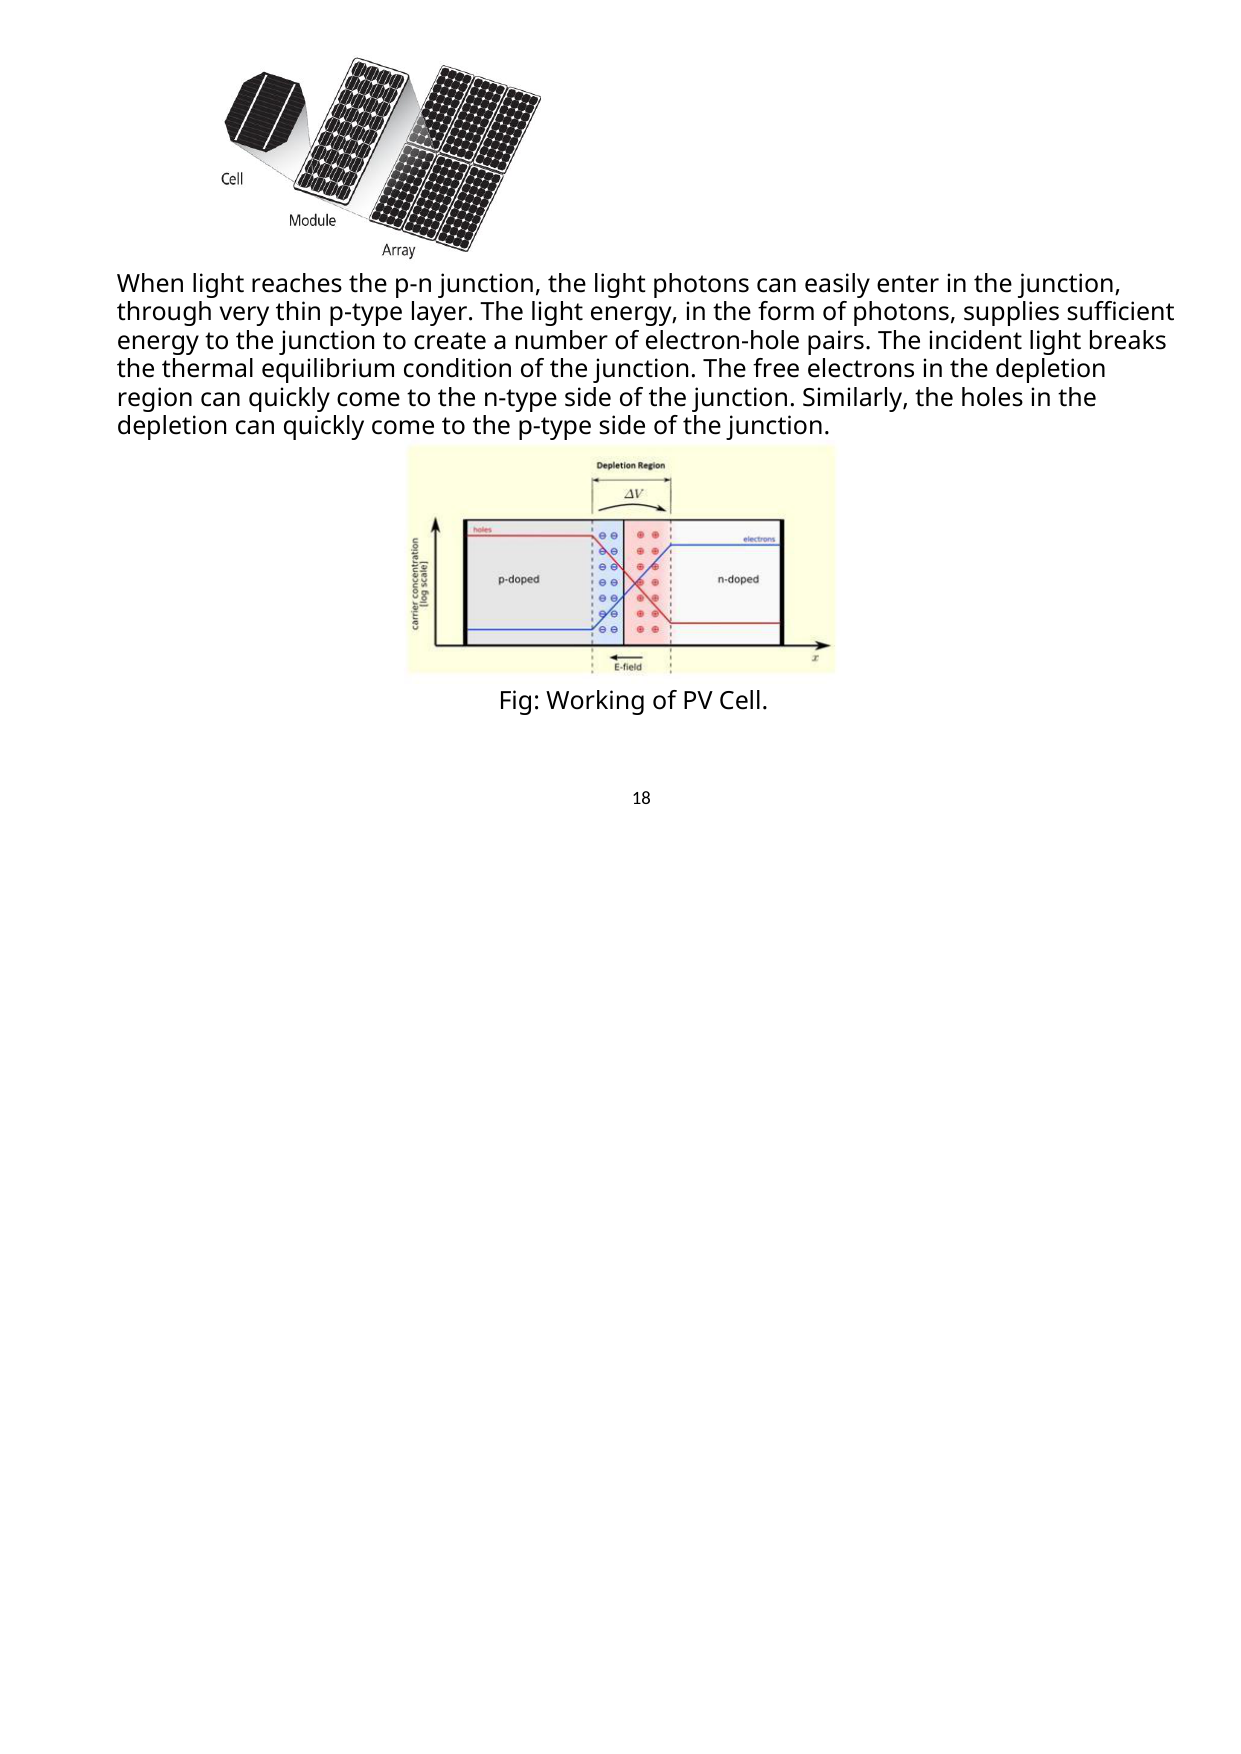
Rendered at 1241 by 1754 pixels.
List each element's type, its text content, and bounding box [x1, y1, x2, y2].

picture [403, 440, 841, 686]
picture [202, 37, 554, 270]
text Fig: Working of PV Cell. [117, 687, 768, 715]
text 18 [117, 789, 650, 808]
text When light reaches the p-n junction, the light photons can easily enter in the junction, through very thin p-type layer. The light energy, in the form of photons, supplies sufficient energy to the junction to create a number of electron-hole pairs. The incident light breaks the thermal equilibrium condition of the junction. The free electrons in the depletion region can quickly come to the n-type side of the junction. Similarly, the holes in the depletion can quickly come to the p-type side of the junction. [117, 269, 1176, 440]
